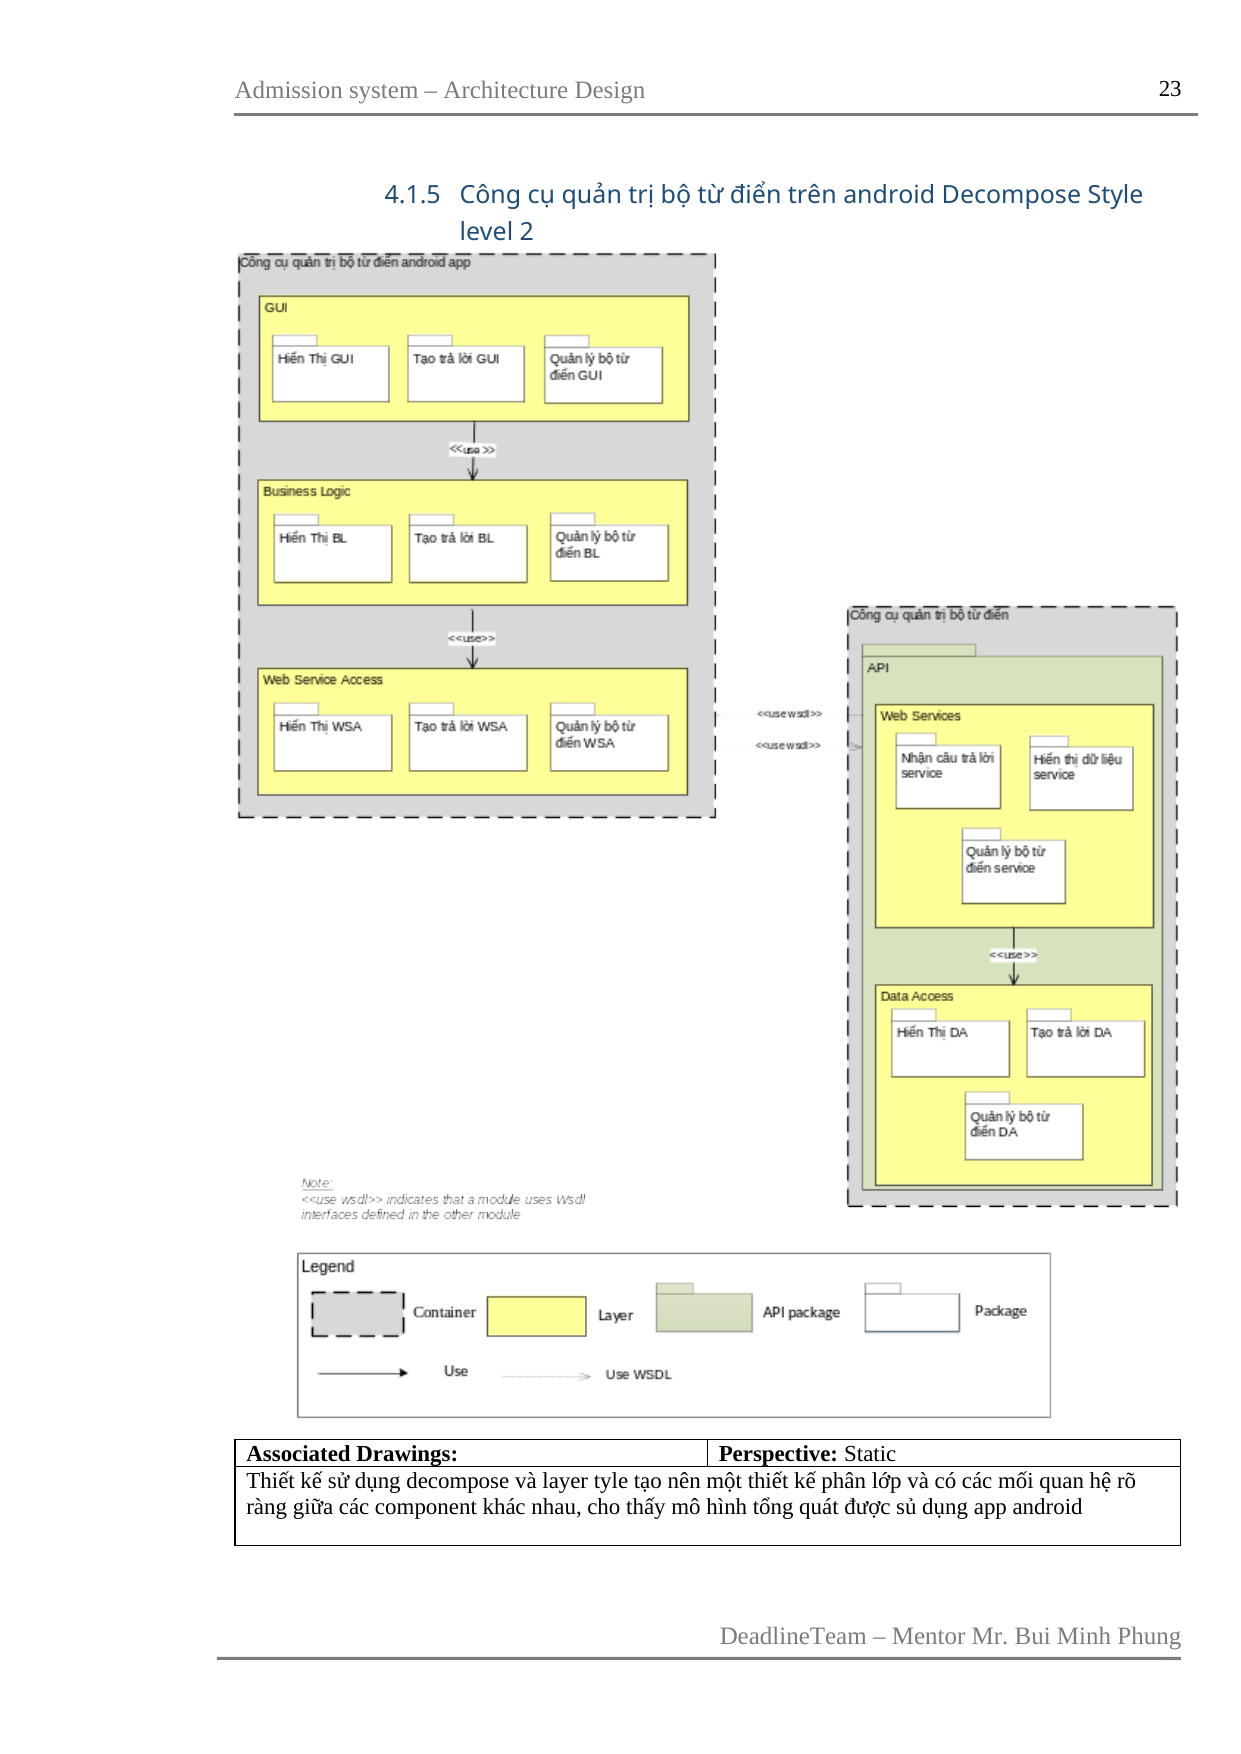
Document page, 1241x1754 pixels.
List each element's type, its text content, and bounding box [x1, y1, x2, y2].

table_header Associated Drawings: [236, 1440, 707, 1466]
table_cell Thiết kế sử dụng decompose và layer tyle tạo nên một thiết kế phân lớp và có các mối quan hệ rõ ràng giữa các component khác nhau, cho thấy mô hình tổng quát được sủ dụng app android [236, 1467, 1180, 1545]
table_header Perspective: Static [708, 1440, 1180, 1466]
subtitle Công cụ quản trị bộ từ điển trên android Decompose Style level 2 [384, 176, 1181, 247]
